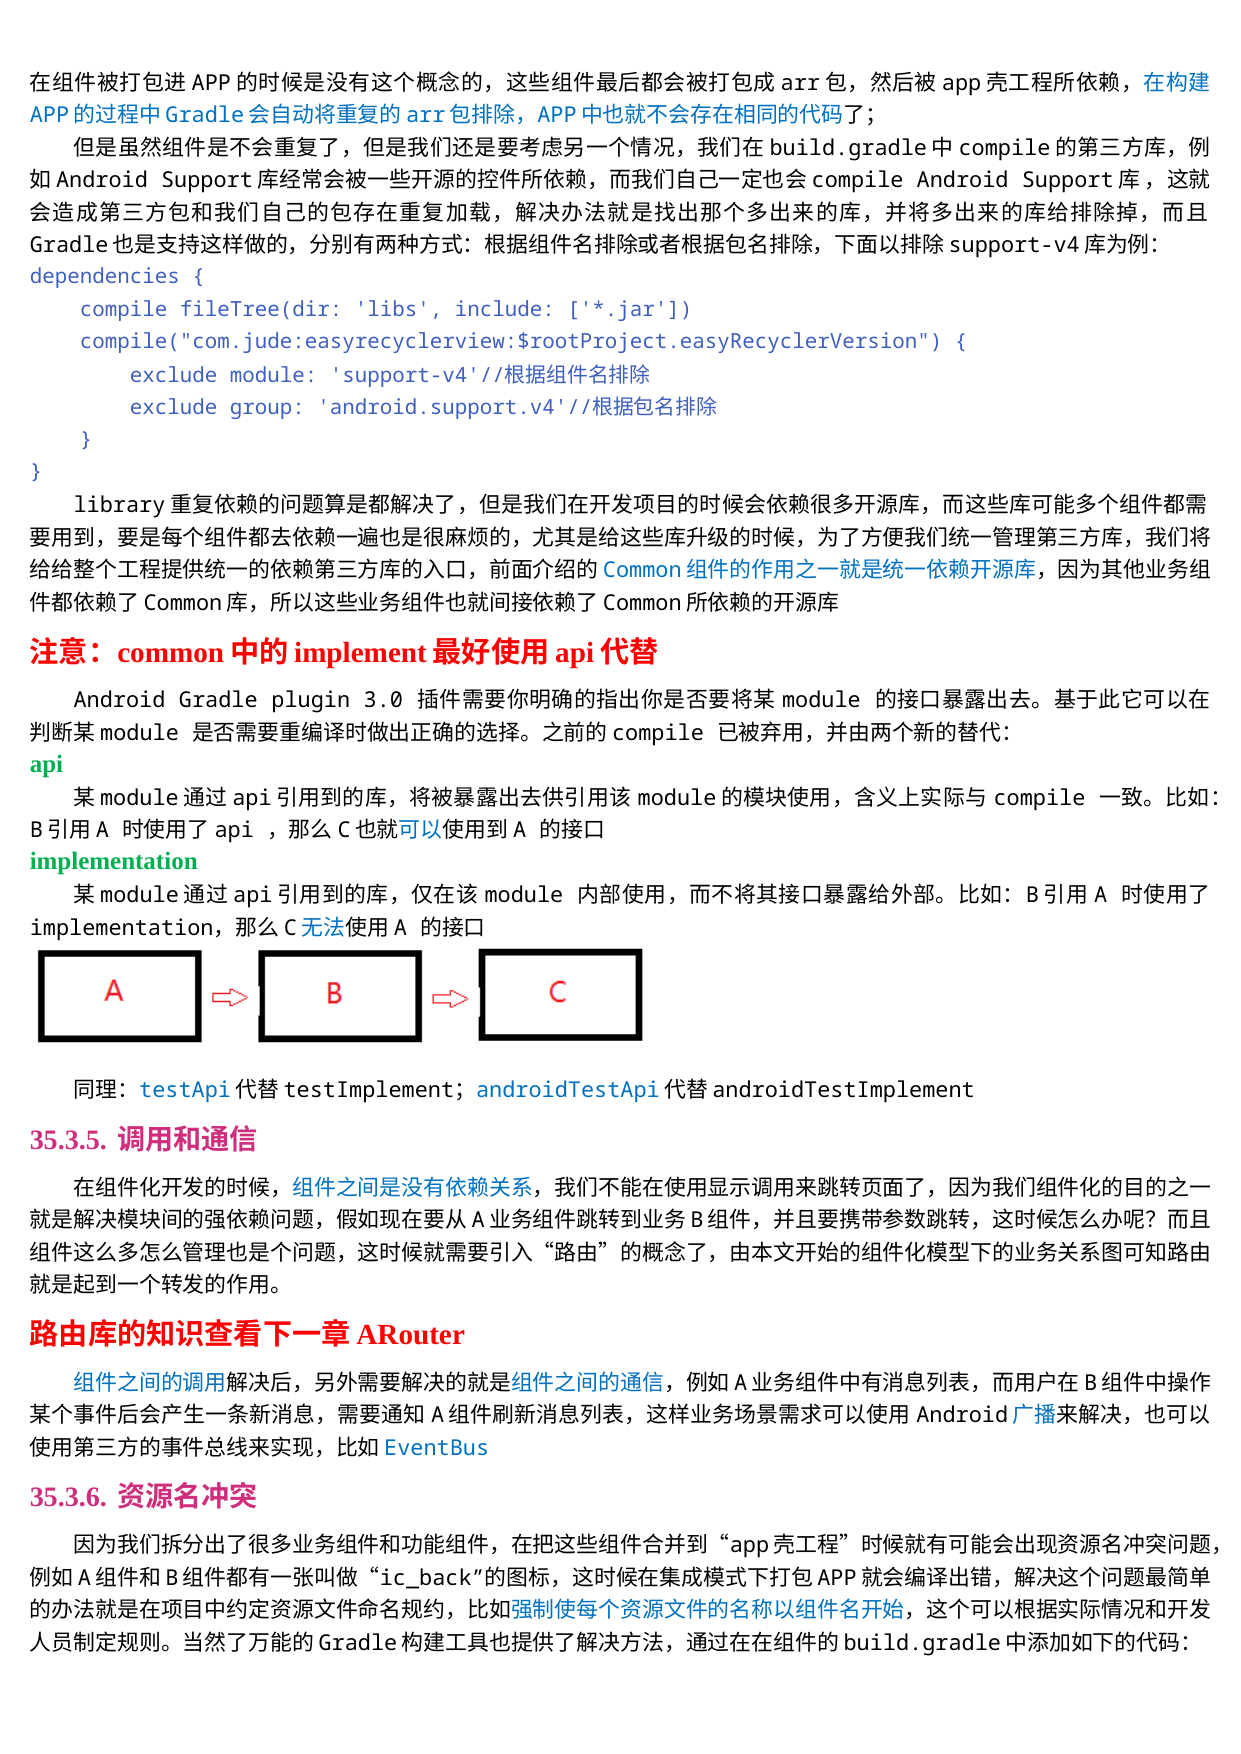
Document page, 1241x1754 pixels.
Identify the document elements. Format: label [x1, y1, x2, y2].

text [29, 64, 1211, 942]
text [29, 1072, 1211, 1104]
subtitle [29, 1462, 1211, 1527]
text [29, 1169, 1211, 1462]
picture [29, 942, 653, 1049]
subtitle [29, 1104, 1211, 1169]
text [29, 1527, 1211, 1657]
